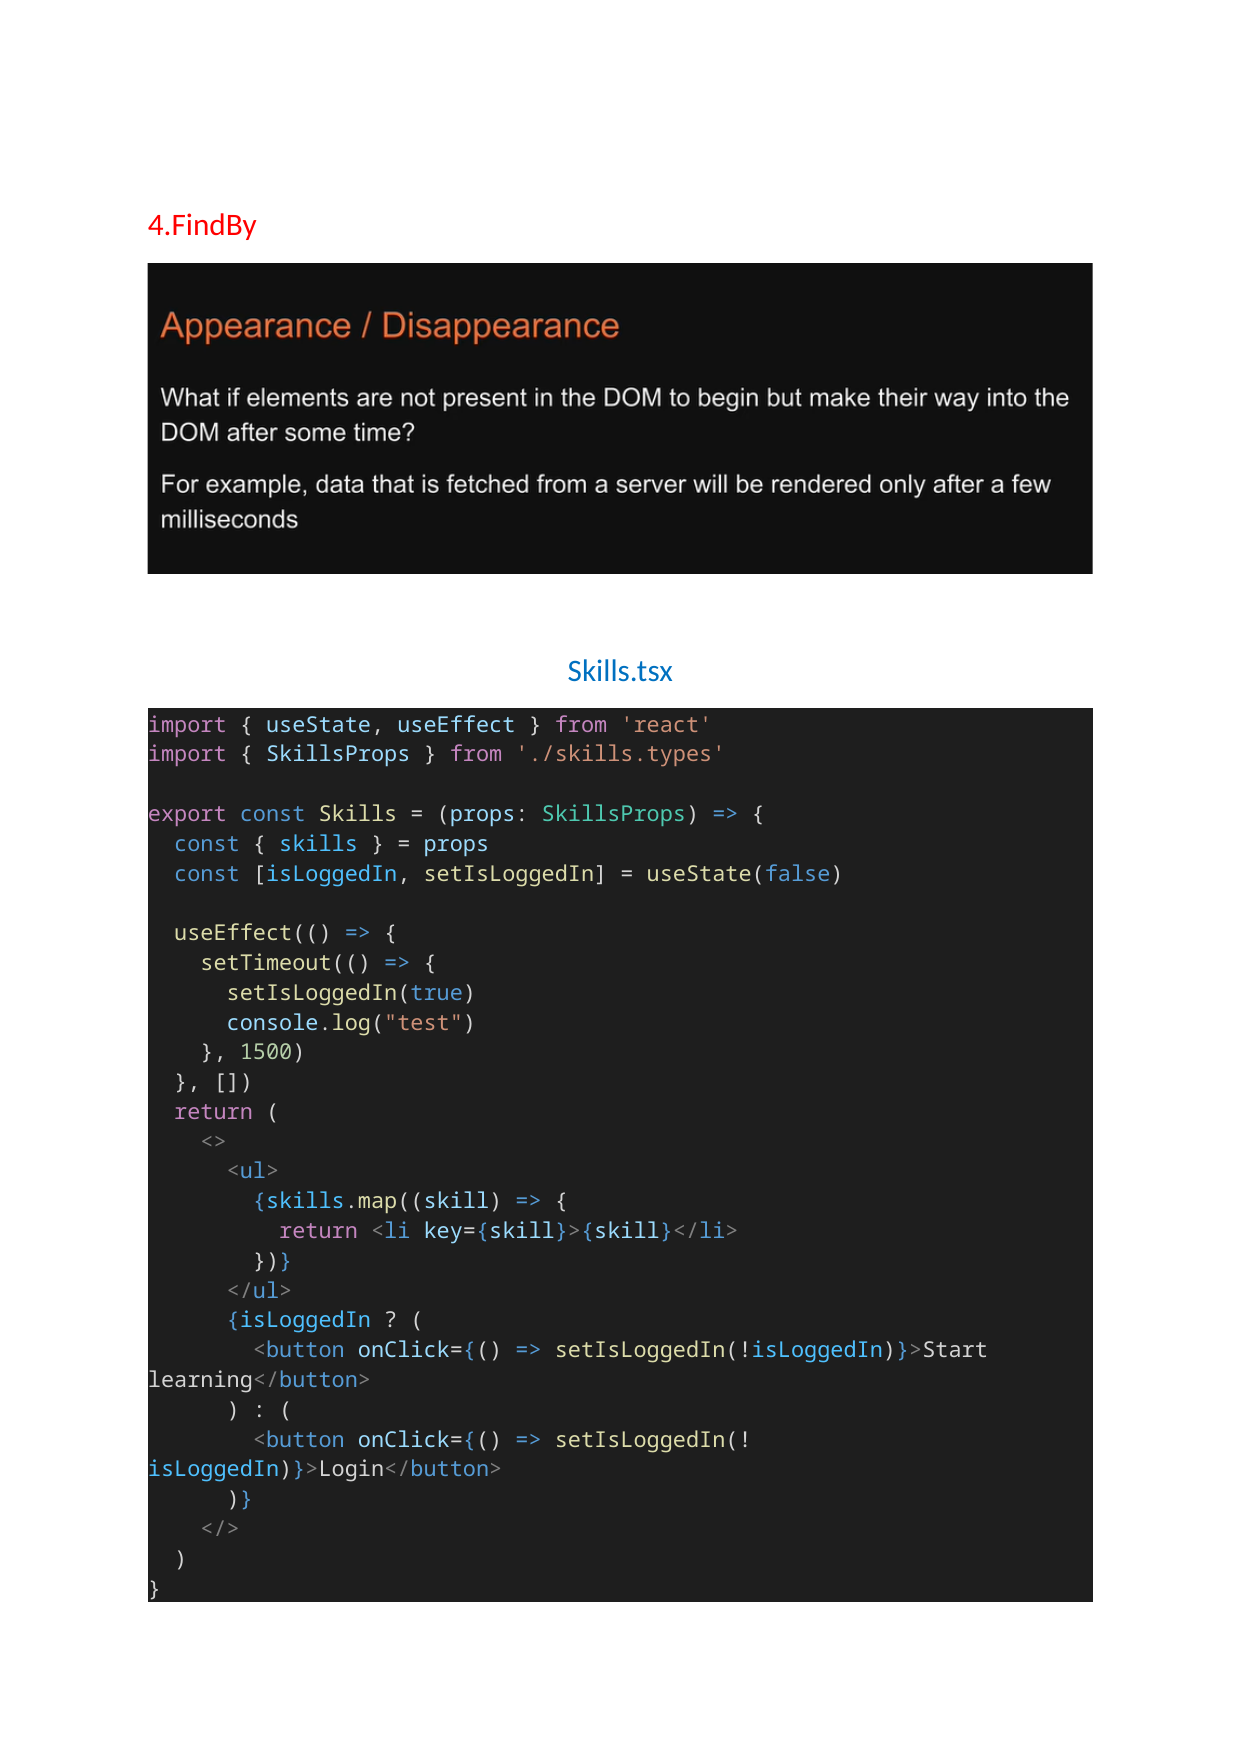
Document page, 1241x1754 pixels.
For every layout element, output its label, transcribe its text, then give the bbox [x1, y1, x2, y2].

text })} [148, 1245, 1093, 1274]
text import { useState, useEffect } from 'react' [148, 708, 1093, 738]
text </> [148, 1513, 1093, 1543]
text 4.FindBy [148, 205, 1093, 243]
text return ( [148, 1096, 1093, 1126]
text {skills.map((skill) => { [148, 1185, 1093, 1215]
text setIsLoggedIn(true) [148, 977, 1093, 1006]
text const [isLoggedIn, setIsLoggedIn] = useState(false) [148, 857, 1093, 887]
text } [148, 1572, 1093, 1602]
text setTimeout(() => { [148, 947, 1093, 977]
text {isLoggedIn ? ( [148, 1304, 1093, 1334]
text <button onClick={() => setIsLoggedIn(!isLoggedIn)}>Start learning</button> [148, 1334, 1093, 1394]
text )} [148, 1483, 1093, 1513]
text <button onClick={() => setIsLoggedIn(!isLoggedIn)}>Login</button> [148, 1423, 1093, 1483]
text ) : ( [148, 1394, 1093, 1423]
text return <li key={skill}>{skill}</li> [148, 1215, 1093, 1245]
text </ul> [148, 1274, 1093, 1304]
text }, 1500) [148, 1036, 1093, 1066]
text import { SkillsProps } from './skills.types' [148, 738, 1093, 768]
text ) [148, 1543, 1093, 1572]
text <> [148, 1126, 1093, 1155]
text export const Skills = (props: SkillsProps) => { [148, 798, 1093, 828]
text useEffect(() => { [148, 917, 1093, 947]
text const { skills } = props [148, 828, 1093, 857]
text }, []) [148, 1066, 1093, 1096]
picture [147, 263, 1093, 574]
text Skills.tsx [148, 651, 1093, 689]
text <ul> [148, 1155, 1093, 1185]
text console.log("test") [148, 1006, 1093, 1036]
